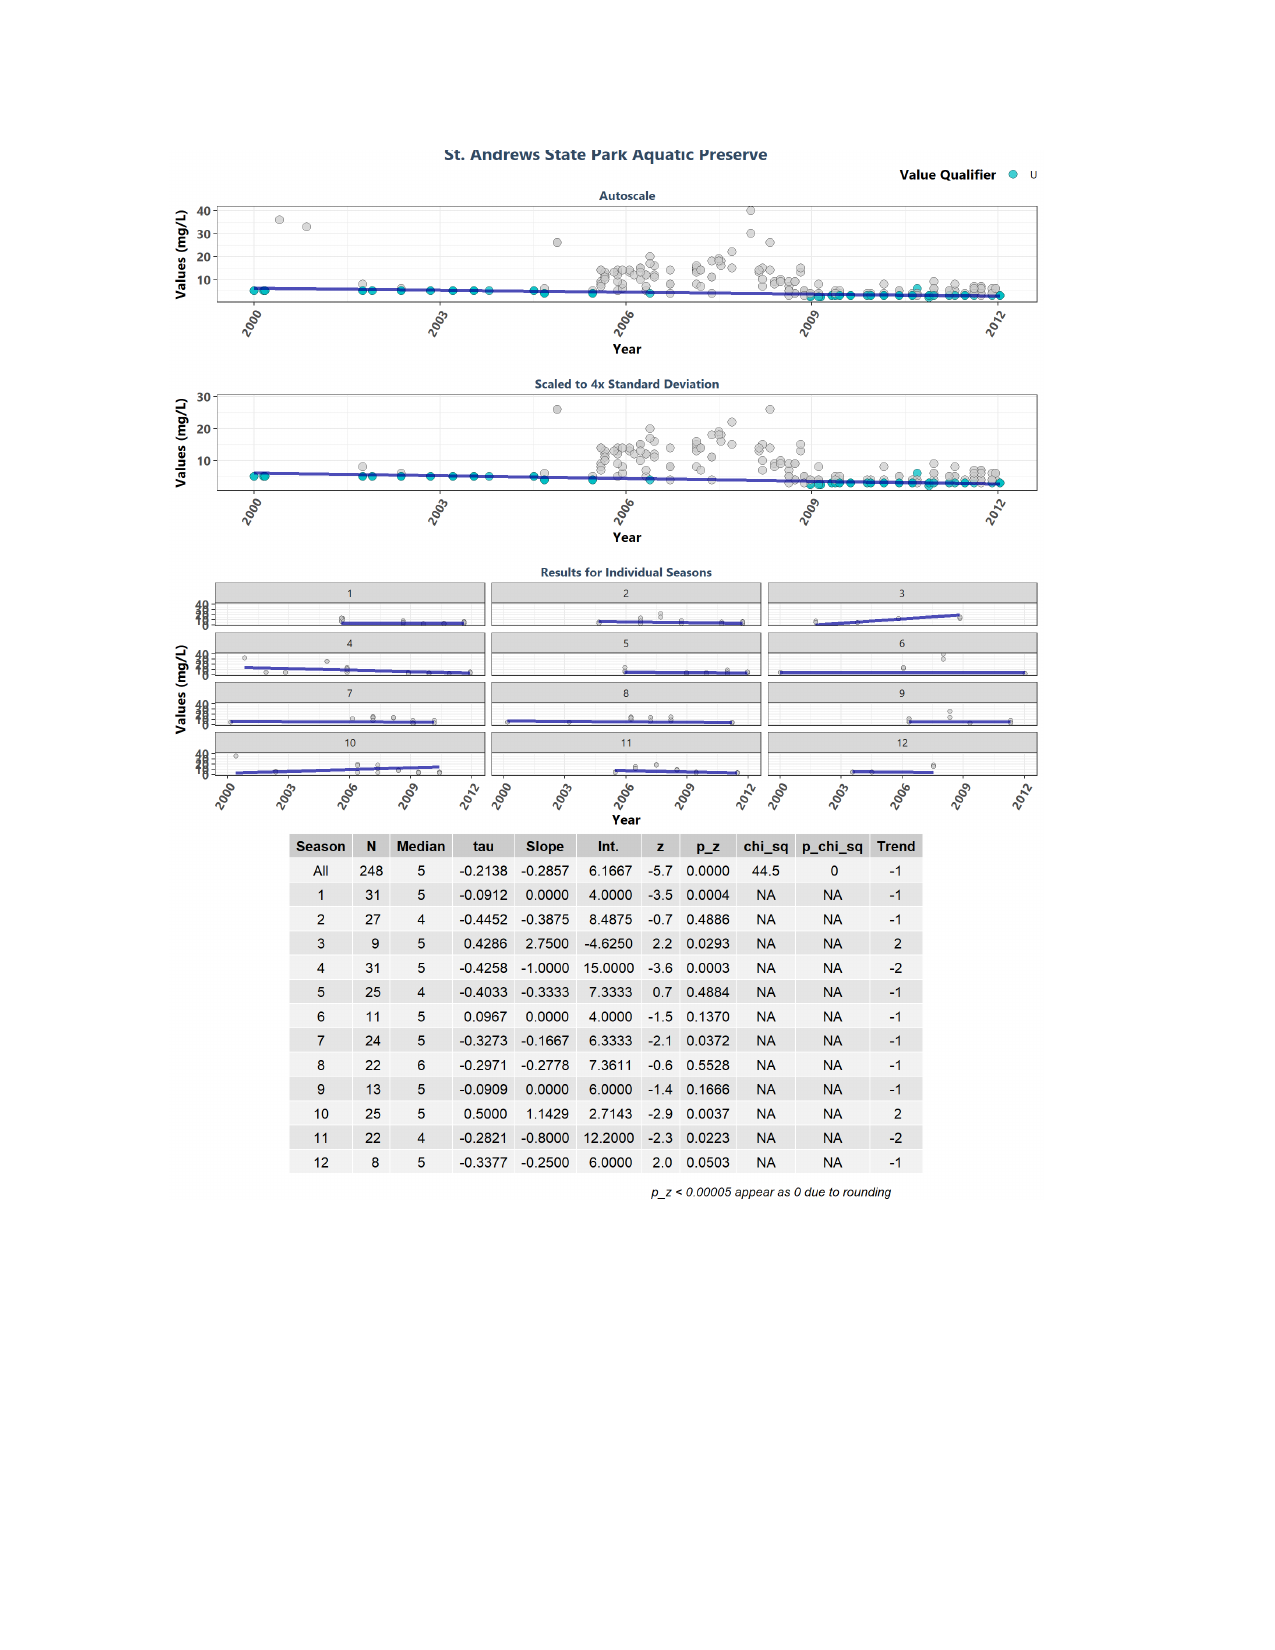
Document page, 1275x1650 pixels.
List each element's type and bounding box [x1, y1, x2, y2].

picture [168, 150, 1044, 1200]
